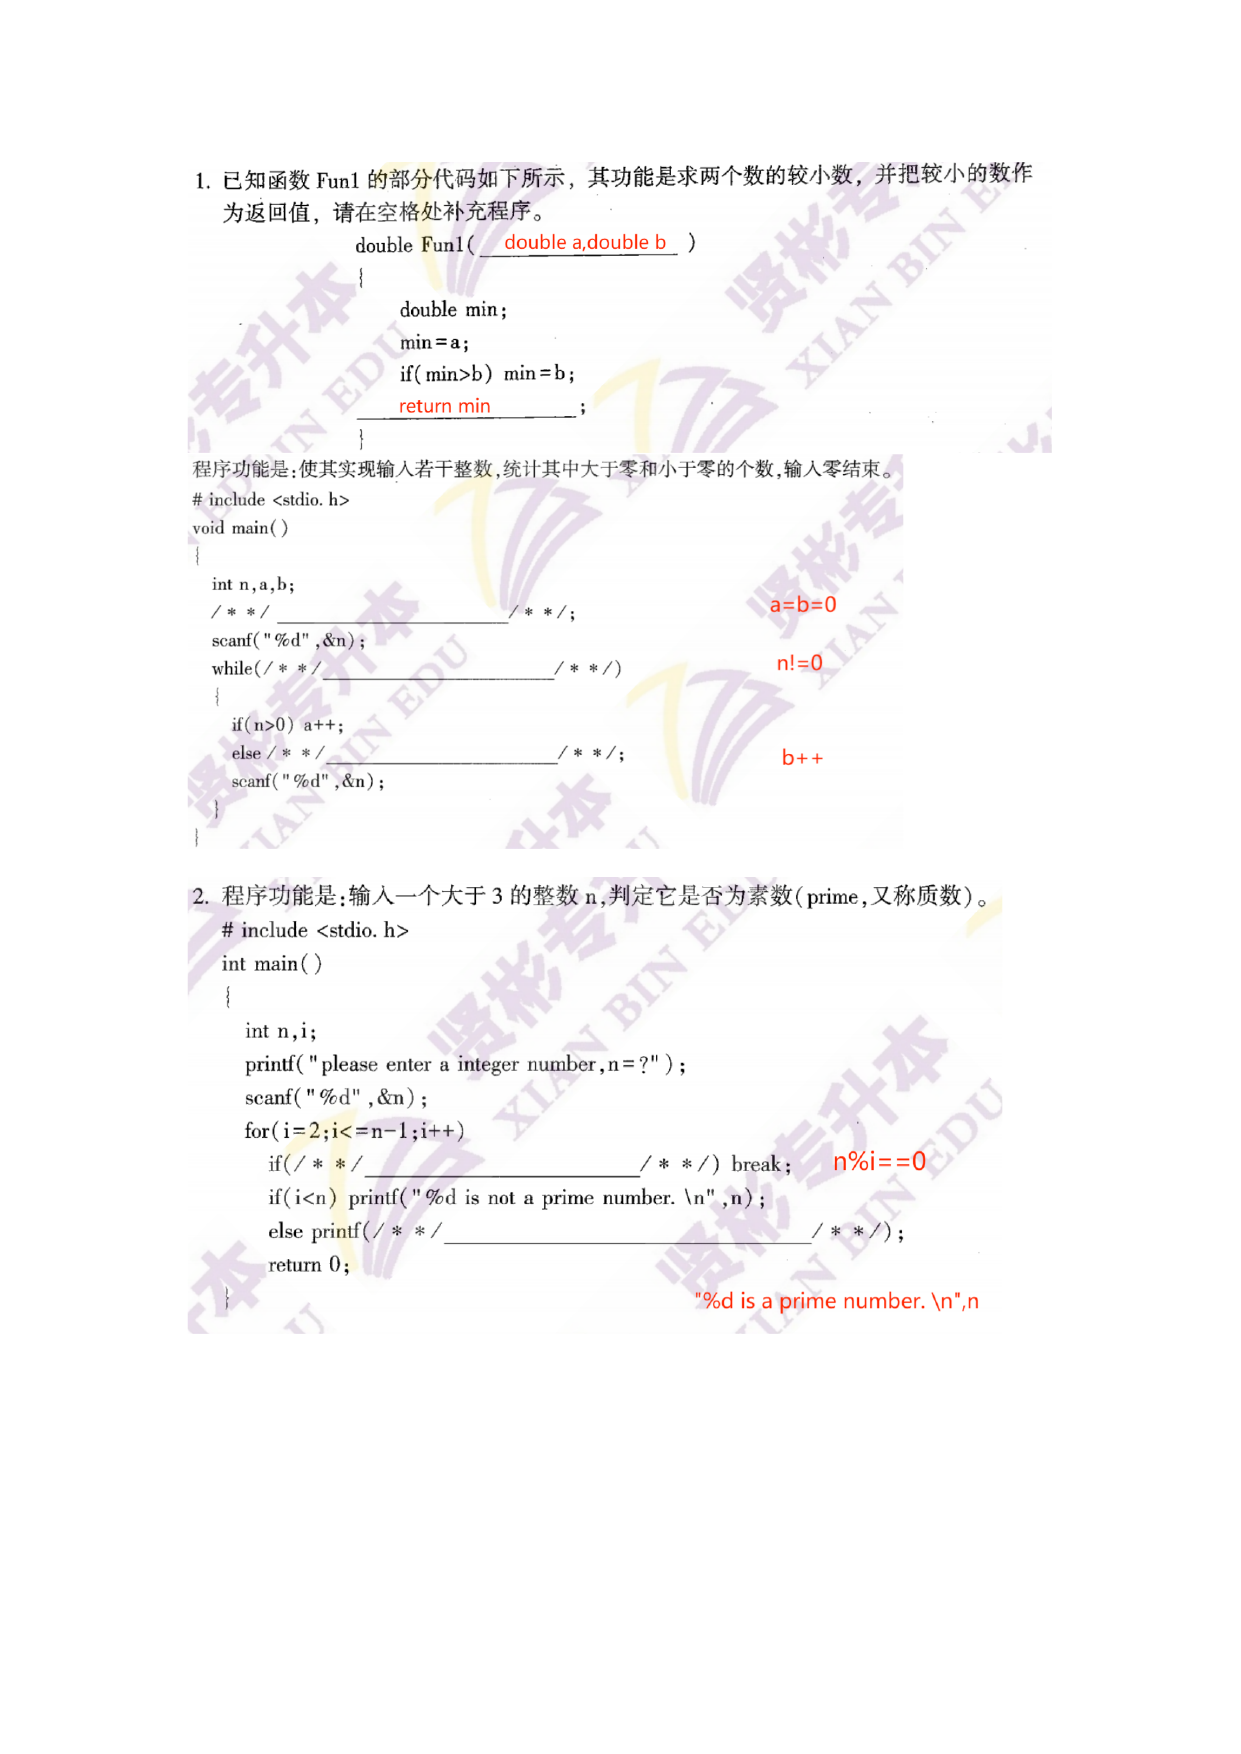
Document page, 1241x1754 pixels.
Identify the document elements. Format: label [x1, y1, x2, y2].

picture [187, 162, 1052, 453]
picture [187, 877, 1003, 1334]
picture [187, 454, 904, 849]
